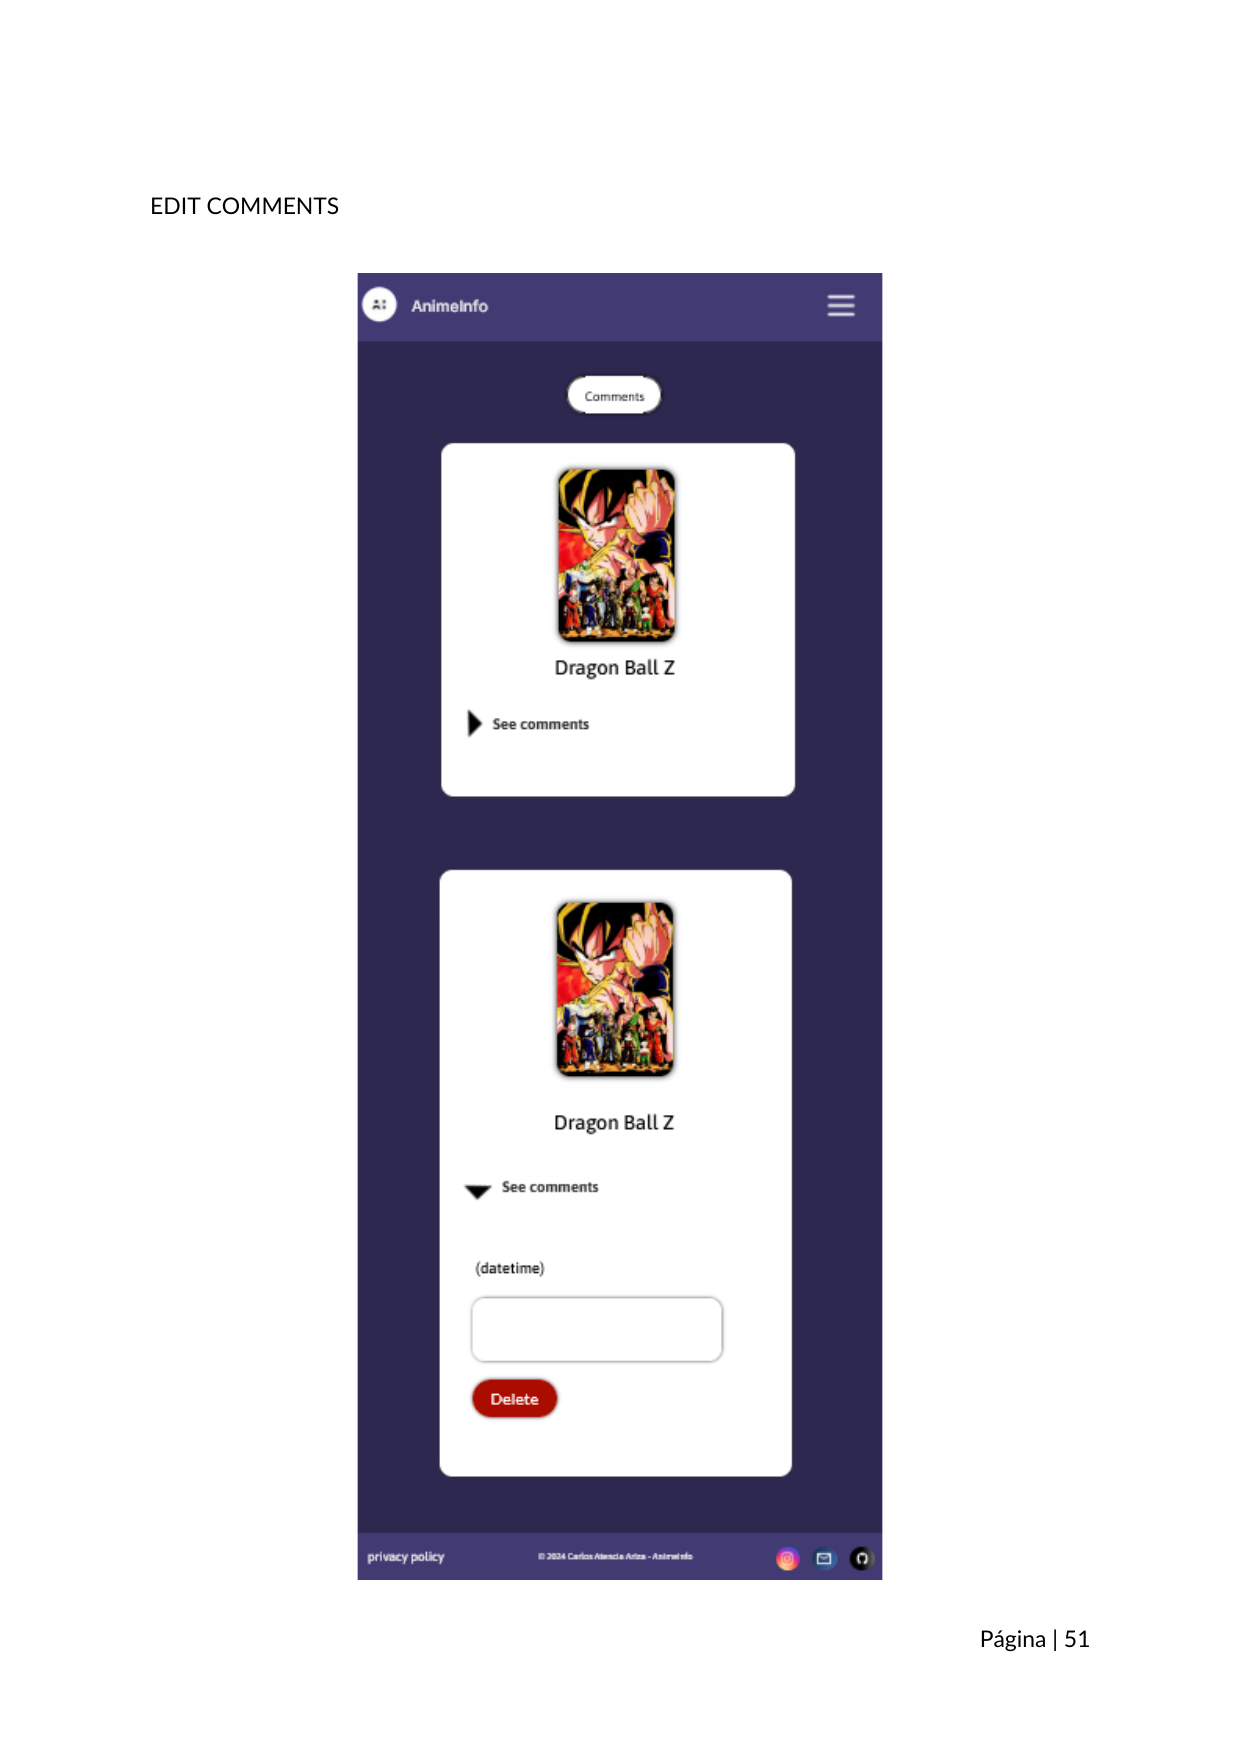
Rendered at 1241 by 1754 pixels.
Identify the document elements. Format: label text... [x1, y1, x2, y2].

picture [357, 273, 883, 1580]
text EDIT COMMENTS [150, 191, 1090, 219]
